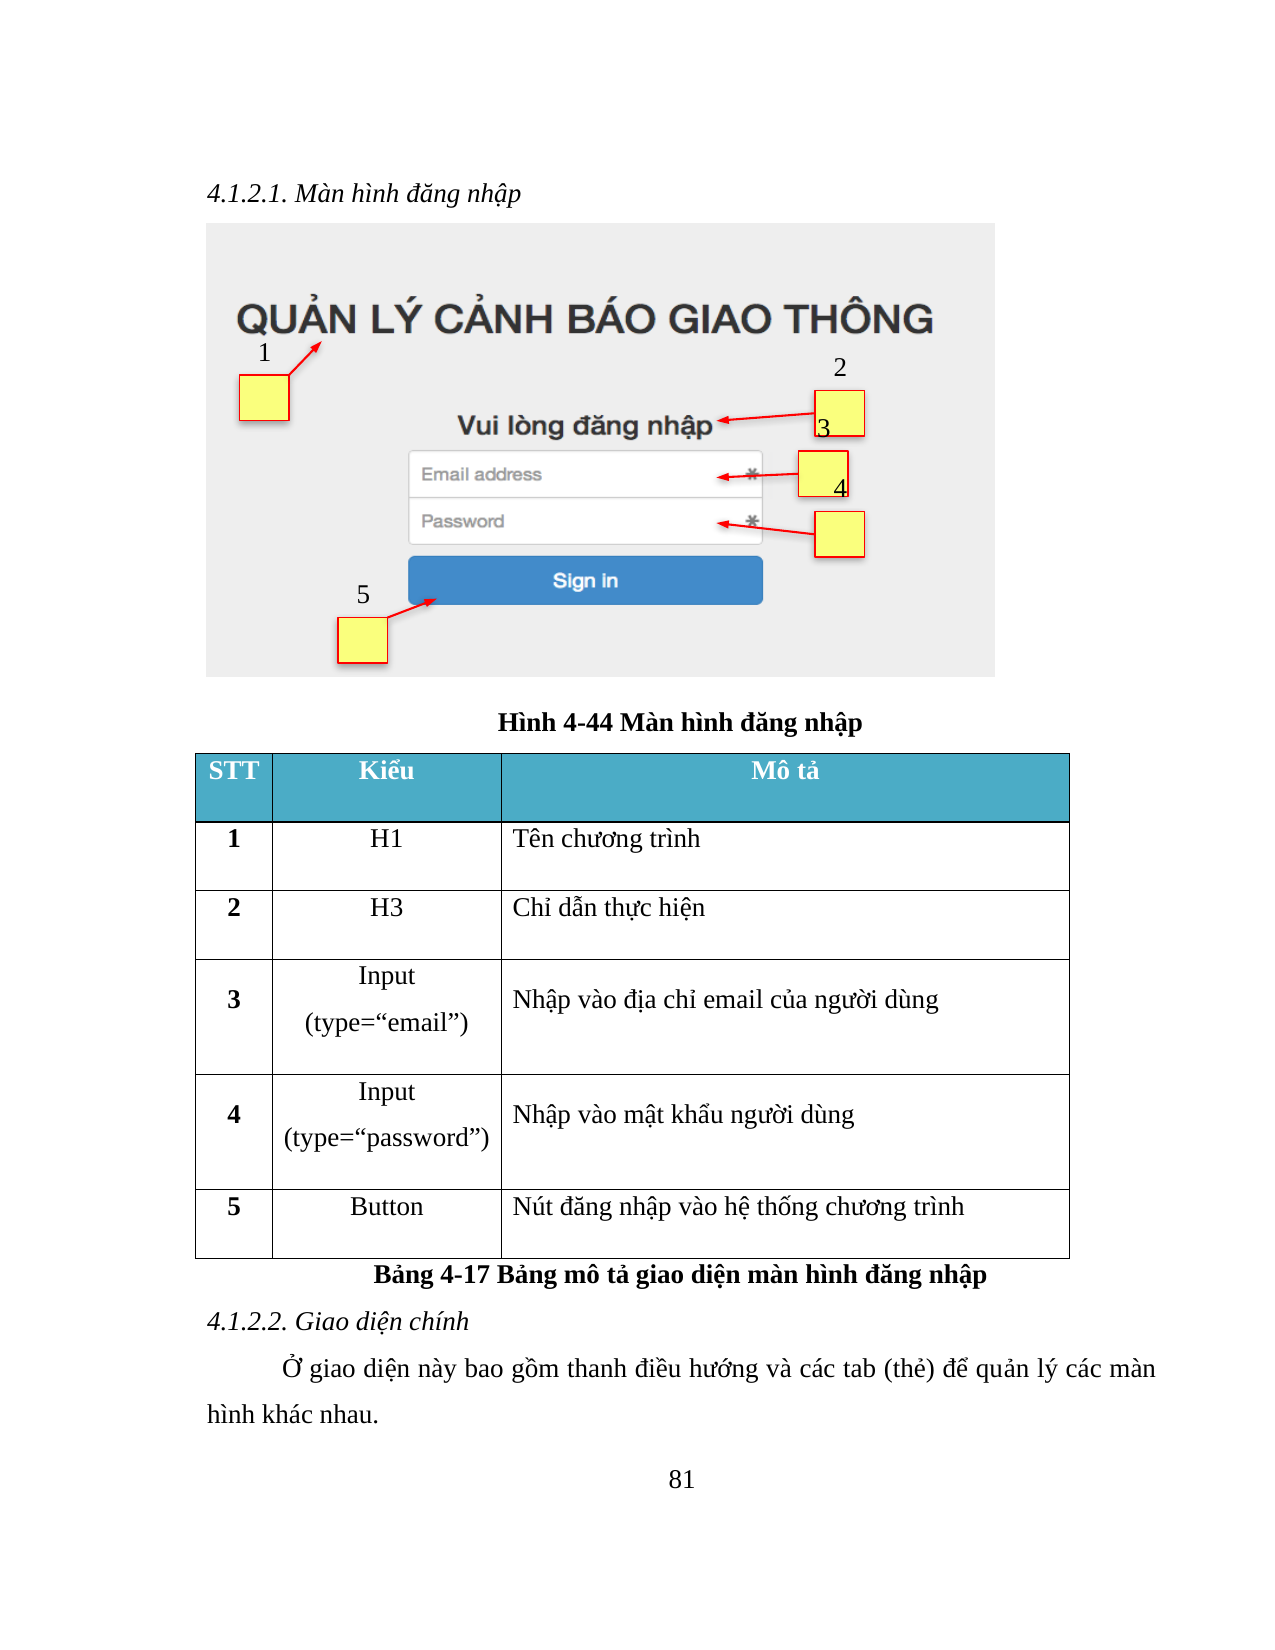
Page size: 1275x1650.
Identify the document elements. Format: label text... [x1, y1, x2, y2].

picture [206, 223, 995, 677]
table_cell 5 [196, 1190, 272, 1257]
table_cell Input (type=“password”) [273, 1075, 501, 1189]
text Bảng 4-3 Bảng mô tả giao diện màn hình đăng nhập [207, 1258, 1154, 1289]
text Ở giao diện này bao gồm thanh điều hướng và các tab (thẻ) để quản lý các màn hình khác nhau. [207, 1352, 1157, 1429]
text Hình 4-2 Màn hình đăng nhập [207, 706, 1154, 737]
table_cell Nút đăng nhập vào hệ thống chương trình [502, 1190, 1069, 1257]
table_cell 1 [196, 823, 272, 890]
table_cell H1 [273, 823, 501, 890]
table_cell H3 [273, 891, 501, 958]
table_cell 2 [196, 891, 272, 958]
table_cell Nhập vào địa chỉ email của người dùng [502, 960, 1069, 1074]
table_header Kiểu [273, 754, 501, 821]
table_cell 4 [196, 1075, 272, 1189]
table_cell Tên chương trình [502, 823, 1069, 890]
table_cell Input (type=“email”) [273, 960, 501, 1074]
table_header Mô tả [502, 754, 1069, 821]
table_cell Nhập vào mật khẩu người dùng [502, 1075, 1069, 1189]
table_cell Button [273, 1190, 501, 1257]
table_cell 3 [196, 960, 272, 1074]
text 4.1.2.2. Giao diện chính [207, 1305, 1157, 1336]
table_header STT [196, 754, 272, 821]
table_cell Chỉ dẫn thực hiện [502, 891, 1069, 958]
